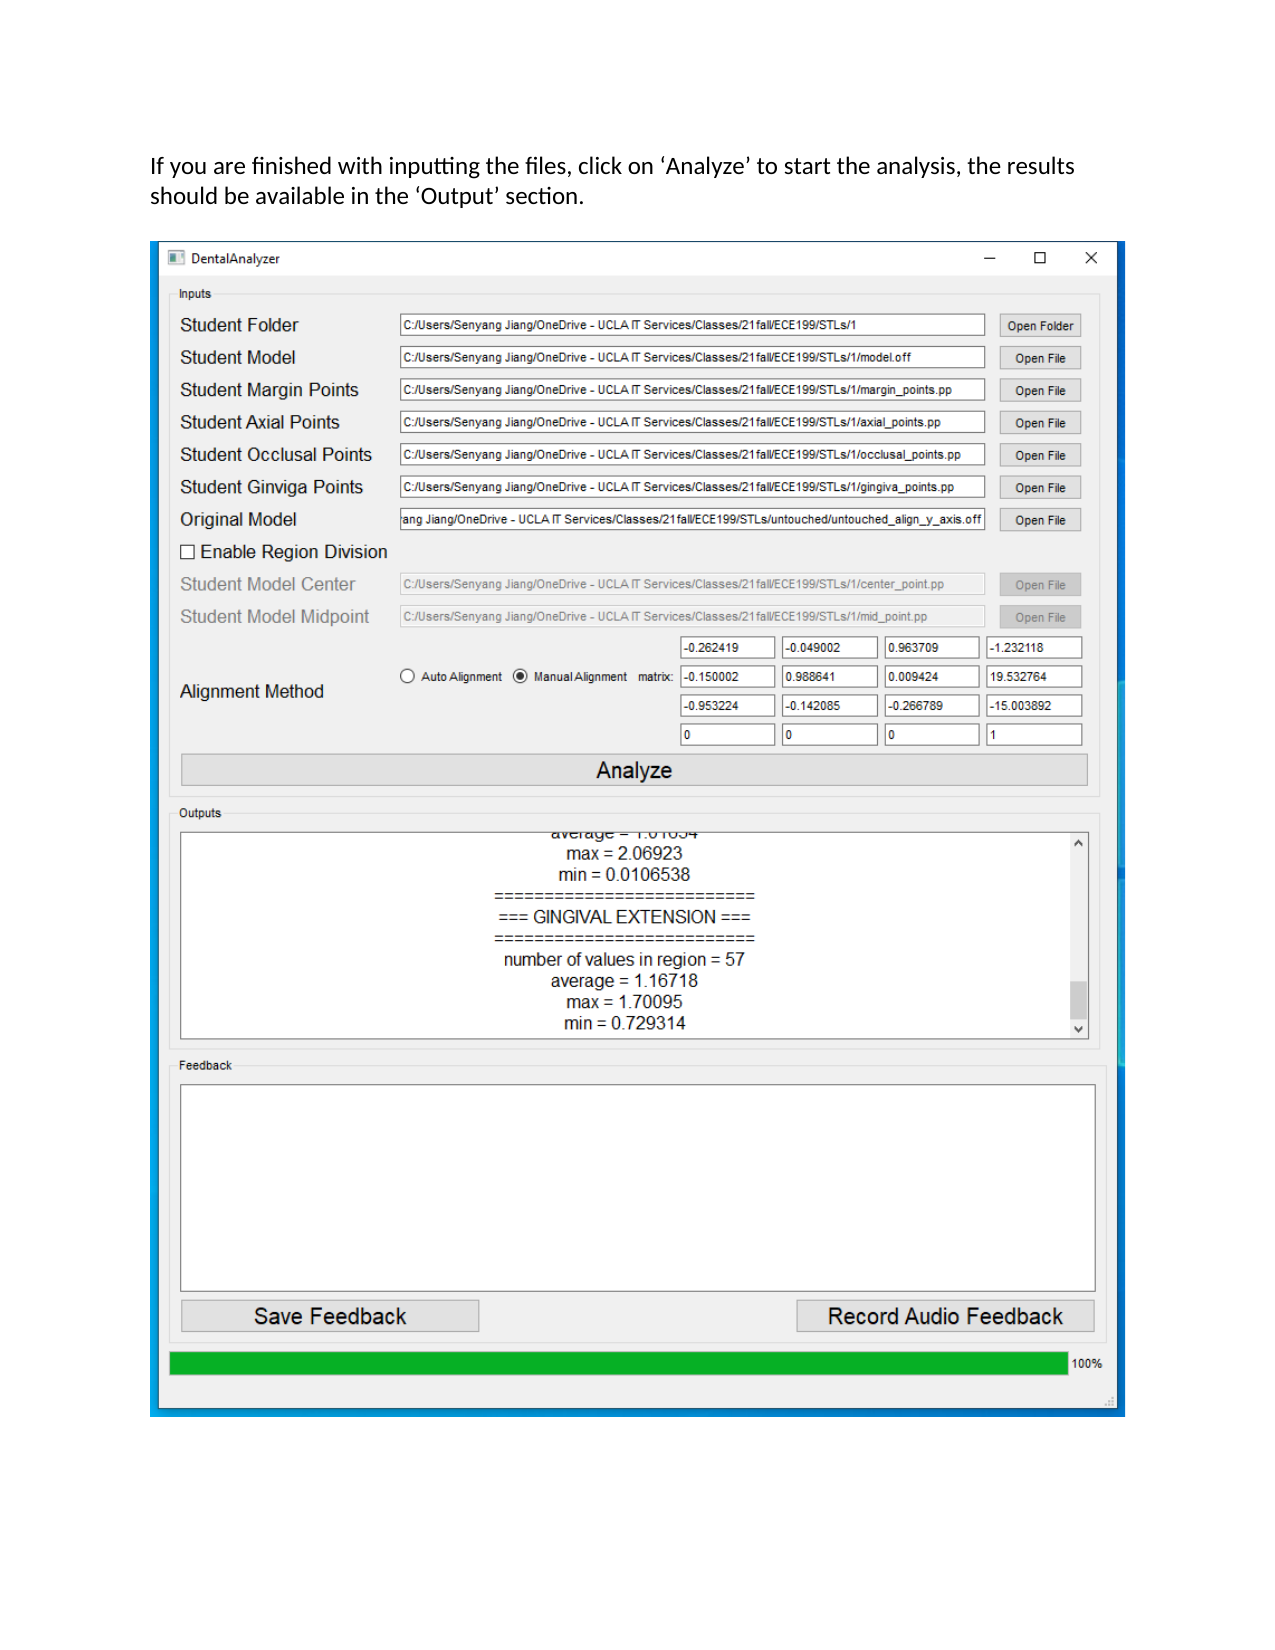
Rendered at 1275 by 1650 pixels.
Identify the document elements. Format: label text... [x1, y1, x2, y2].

picture [150, 241, 1125, 1417]
text If you are finished with inputting the files, click on ‘Analyze’ to start the analysis, the results should be available in the ‘Output’ section. [150, 150, 1125, 211]
